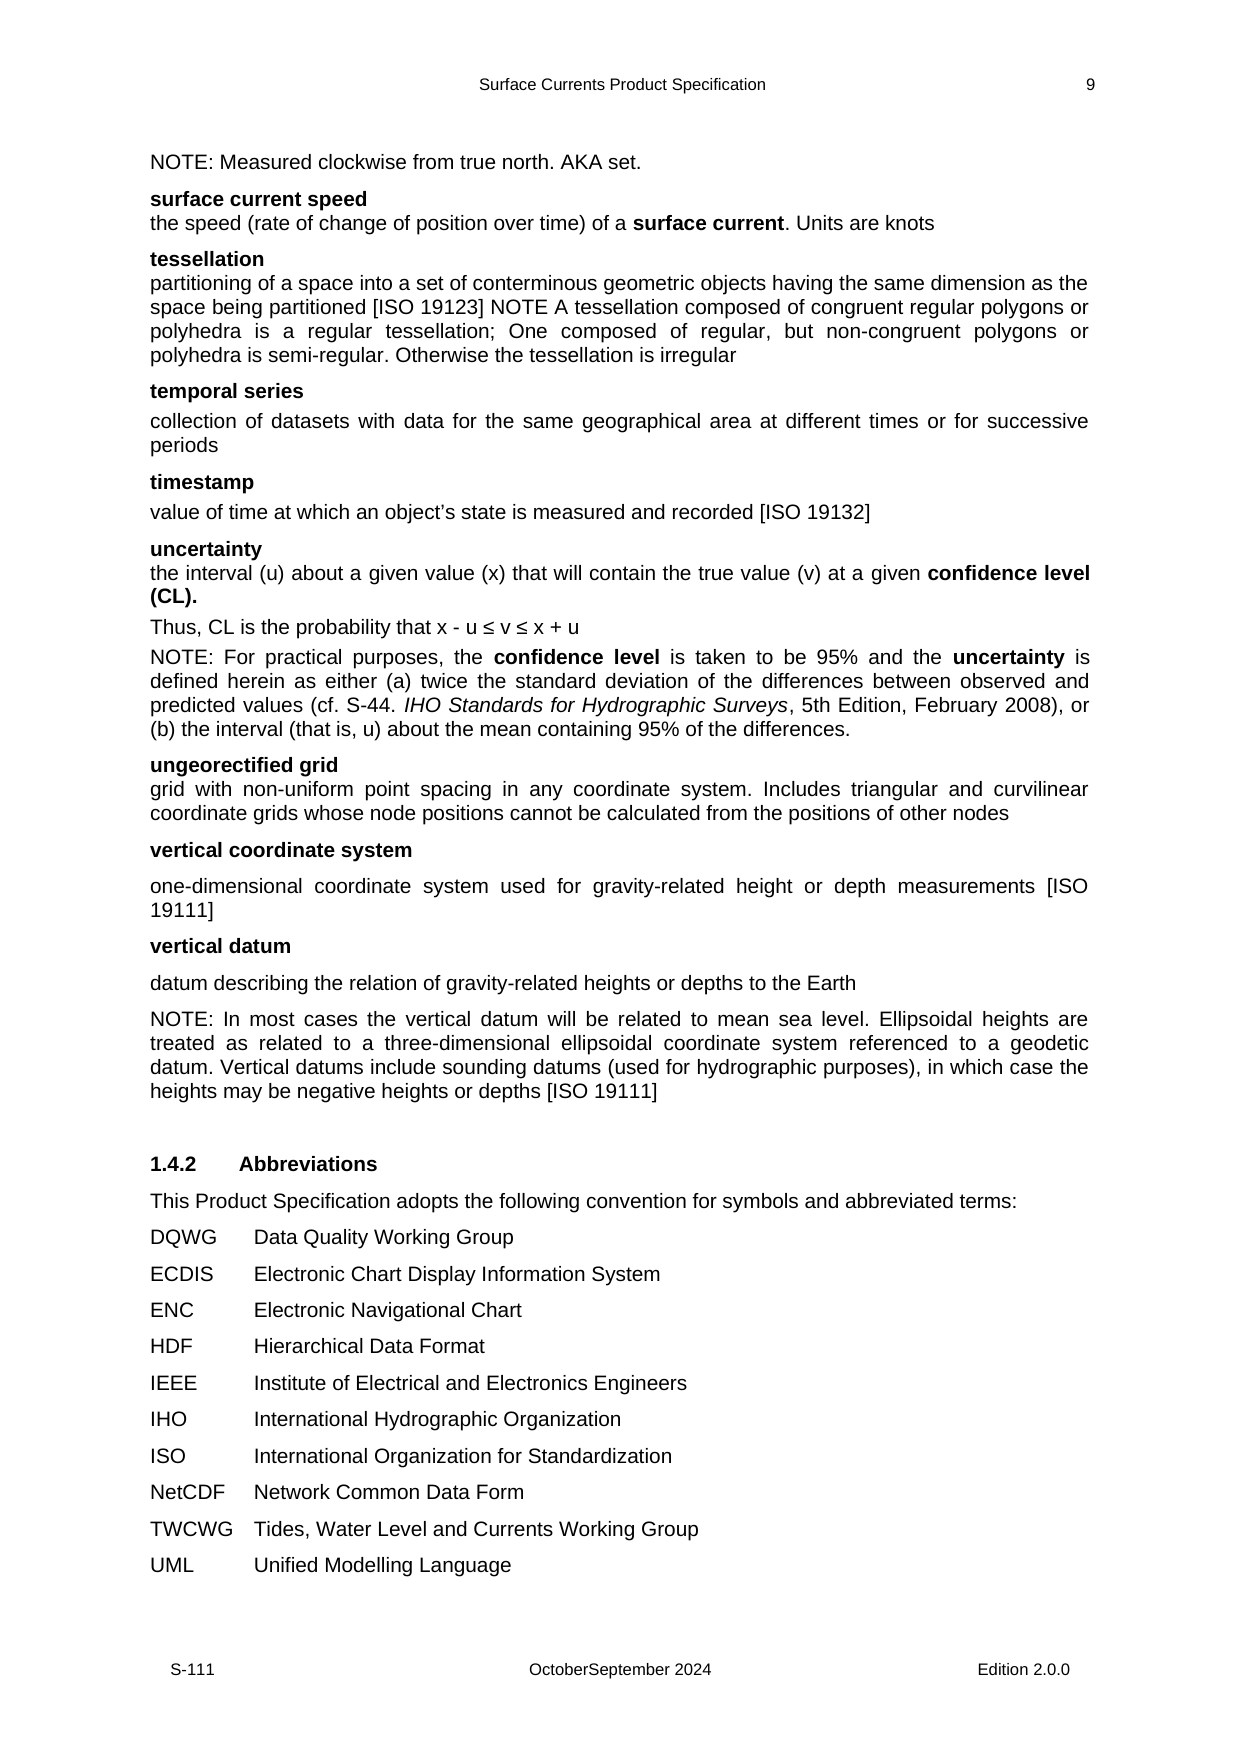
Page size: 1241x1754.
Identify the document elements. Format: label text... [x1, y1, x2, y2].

text This Product Specification adopts the following convention for symbols and abbreviated terms: [150, 1188, 1090, 1212]
text the speed (rate of change of position over time) of a surface current. Units are knots [150, 210, 1090, 234]
text timestamp [150, 470, 1090, 494]
text DQWG Data Quality Working Group [150, 1225, 1090, 1249]
text collection of datasets with data for the same geographical area at different times or for successive periods [150, 409, 1090, 457]
text temporal series [150, 379, 1090, 403]
text ENC Electronic Navigational Chart [150, 1298, 1090, 1322]
text vertical coordinate system [150, 837, 1090, 861]
text ISO International Organization for Standardization [150, 1444, 1090, 1468]
text NOTE: For practical purposes, the confidence level is taken to be 95% and the uncertainty is defined herein as either (a) twice the standard deviation of the differences between observed and predicted values (cf. S-44. IHO Standards for Hydrographic Surveys, 5th Edition, February 2008), or (b) the interval (that is, u) about the mean containing 95% of the differences. [150, 645, 1090, 741]
text the interval (u) about a given value (x) that will contain the true value (v) at a given confidence level (CL). [150, 560, 1090, 608]
text ungeorectified grid [150, 753, 1090, 777]
text HDF Hierarchical Data Format [150, 1334, 1090, 1358]
text value of time at which an object’s state is measured and recorded [ISO 19132] [150, 500, 1090, 524]
text tessellation [150, 247, 1090, 271]
text ECDIS Electronic Chart Display Information System [150, 1261, 1090, 1285]
text uncertainty [150, 536, 1090, 560]
text datum describing the relation of gravity-related heights or depths to the Earth [150, 971, 1090, 995]
text partitioning of a space into a set of conterminous geometric objects having the same dimension as the space being partitioned [ISO 19123] NOTE A tessellation composed of congruent regular polygons or polyhedra is a regular tessellation; One composed of regular, but non-congruent polygons or polyhedra is semi-regular. Otherwise the tessellation is irregular [150, 271, 1090, 367]
text one-dimensional coordinate system used for gravity-related height or depth measurements [ISO 19111] [150, 874, 1090, 922]
text grid with non-uniform point spacing in any coordinate system. Includes triangular and curvilinear coordinate grids whose node positions cannot be calculated from the positions of other nodes [150, 777, 1090, 825]
text UML Unified Modelling Language [150, 1553, 1090, 1577]
text vertical datum [150, 934, 1090, 958]
text IEEE Institute of Electrical and Electronics Engineers [150, 1371, 1090, 1395]
text surface current speed [150, 186, 1090, 210]
text TWCWG Tides, Water Level and Currents Working Group [150, 1517, 1090, 1541]
text IHO International Hydrographic Organization [150, 1407, 1090, 1431]
subtitle Abbreviations [150, 1152, 1090, 1176]
text NetCDF Network Common Data Form [150, 1480, 1090, 1504]
text NOTE: Measured clockwise from true north. AKA set. [150, 150, 1090, 174]
text Thus, CL is the probability that x - u ≤ v ≤ x + u [150, 614, 1090, 638]
text NOTE: In most cases the vertical datum will be related to mean sea level. Ellipsoidal heights are treated as related to a three-dimensional ellipsoidal coordinate system referenced to a geodetic datum. Vertical datums include sounding datums (used for hydrographic purposes), in which case the heights may be negative heights or depths [ISO 19111] [150, 1007, 1090, 1103]
